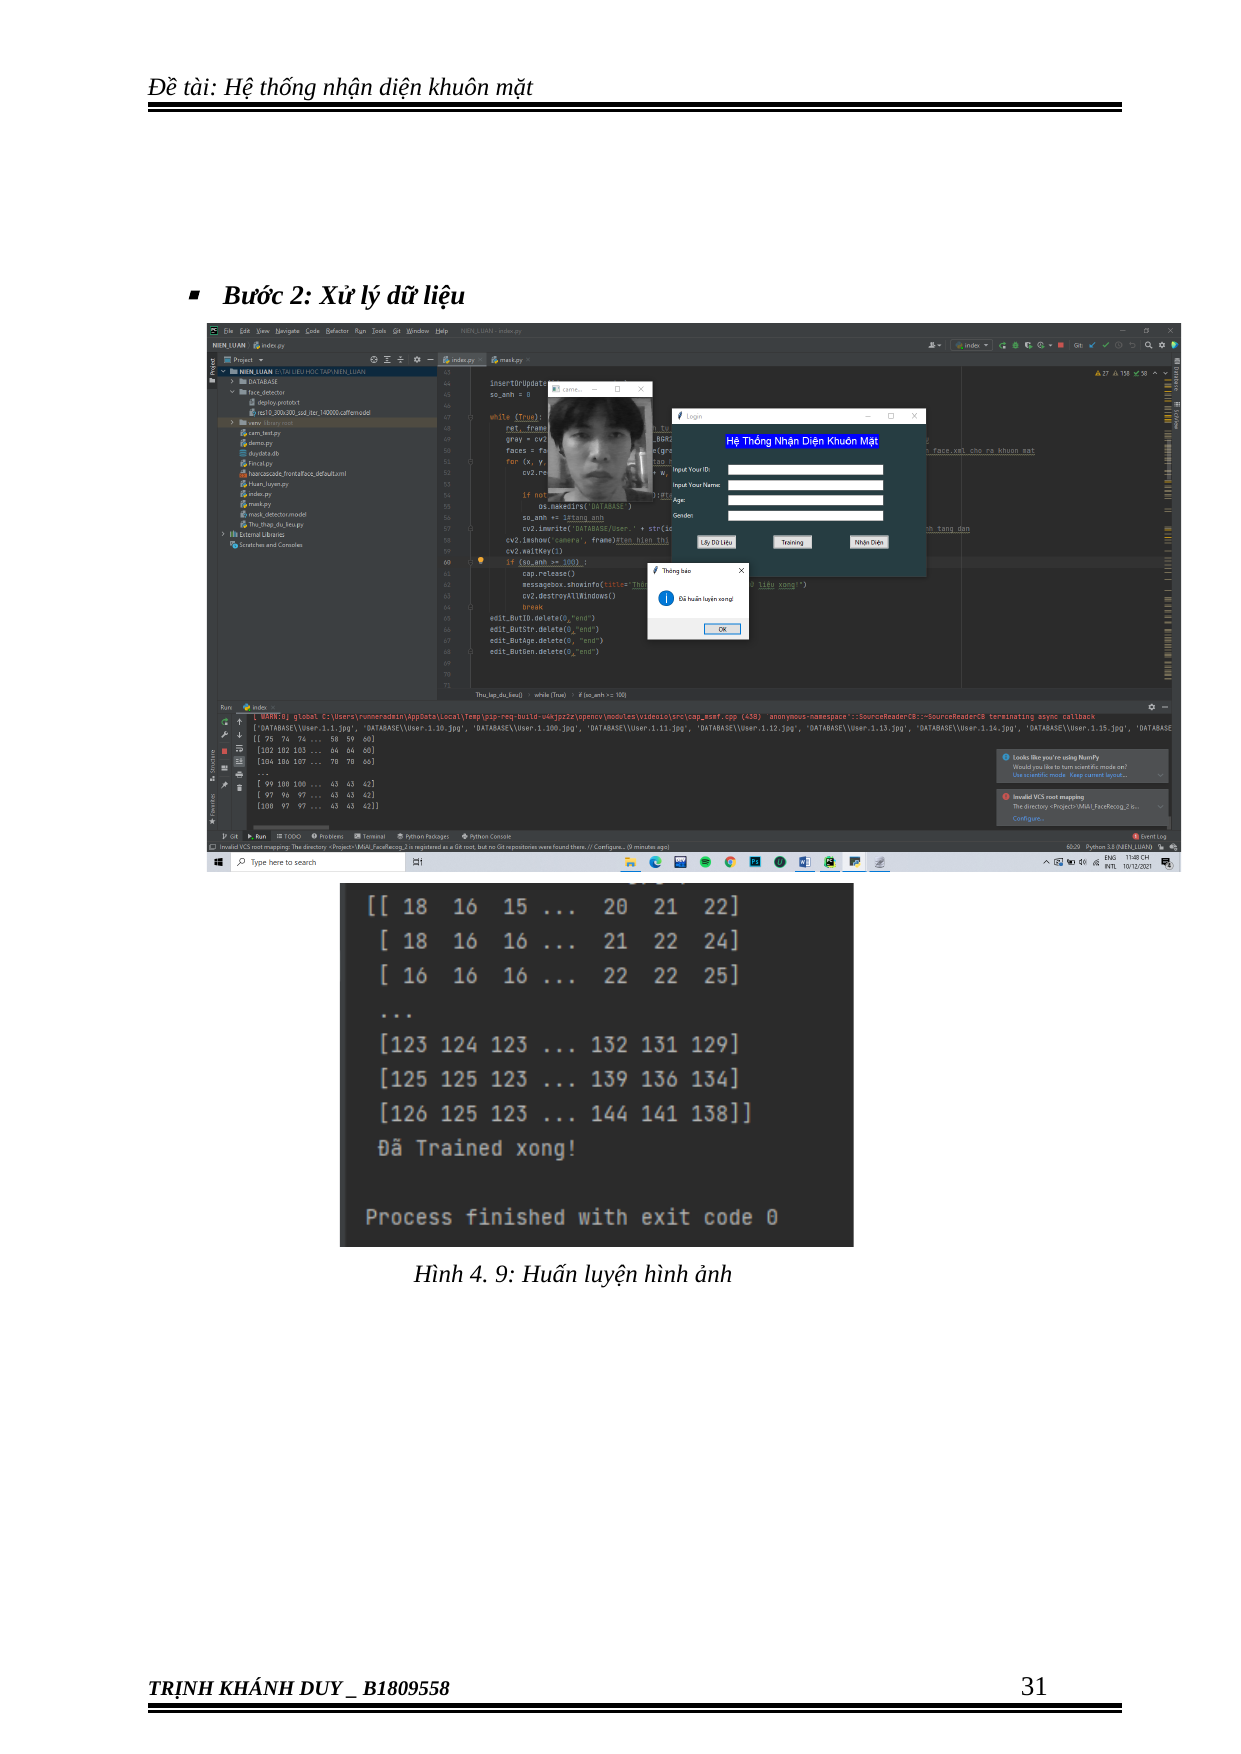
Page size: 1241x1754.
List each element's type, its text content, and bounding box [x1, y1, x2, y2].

list Bước 2: Xử lý dữ liệu [185, 279, 1122, 311]
picture [339, 883, 854, 1247]
picture [206, 323, 1182, 872]
text Hình 4. 9: Huấn luyện hình ảnh [148, 1259, 1122, 1287]
